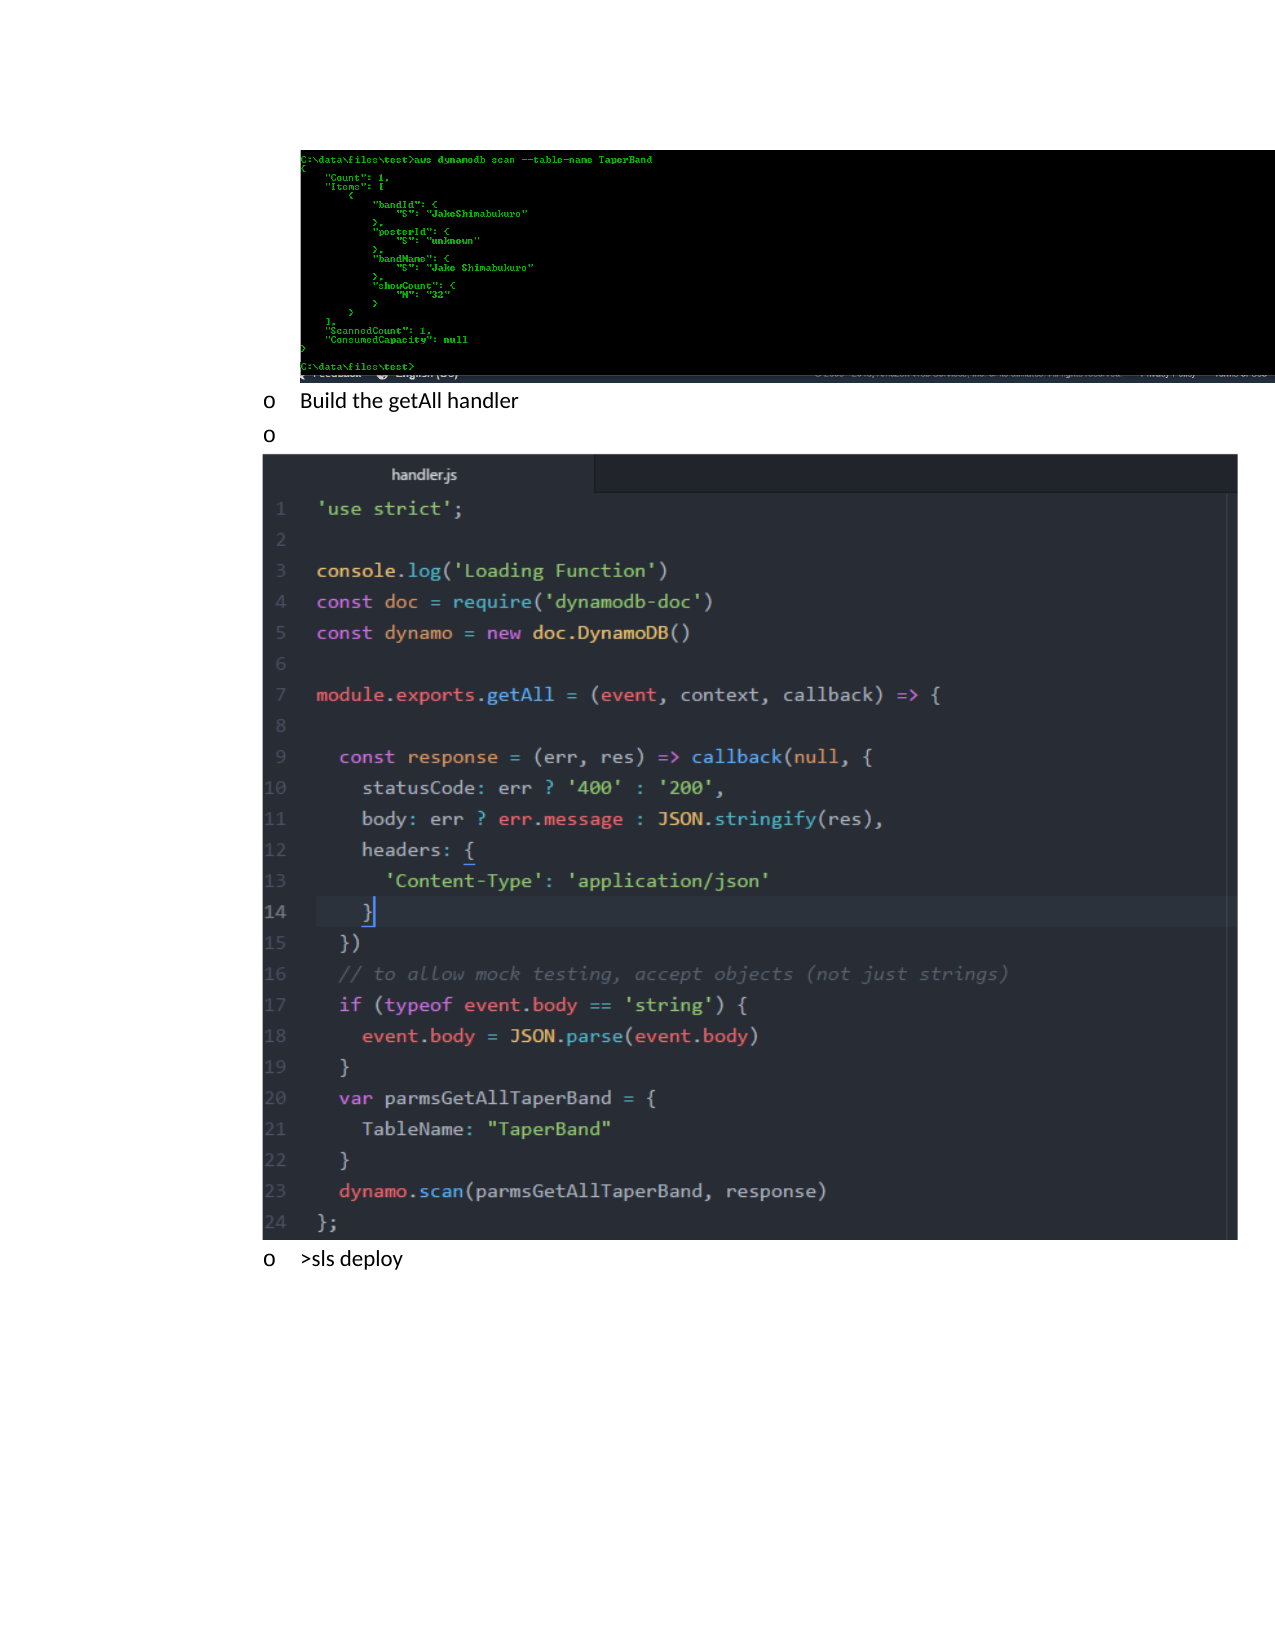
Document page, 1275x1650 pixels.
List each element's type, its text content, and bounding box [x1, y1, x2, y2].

picture [300, 150, 1275, 383]
list Build the getAll handler [262, 387, 1125, 416]
picture [262, 453, 1238, 1240]
list >sls deploy [262, 1244, 1125, 1273]
